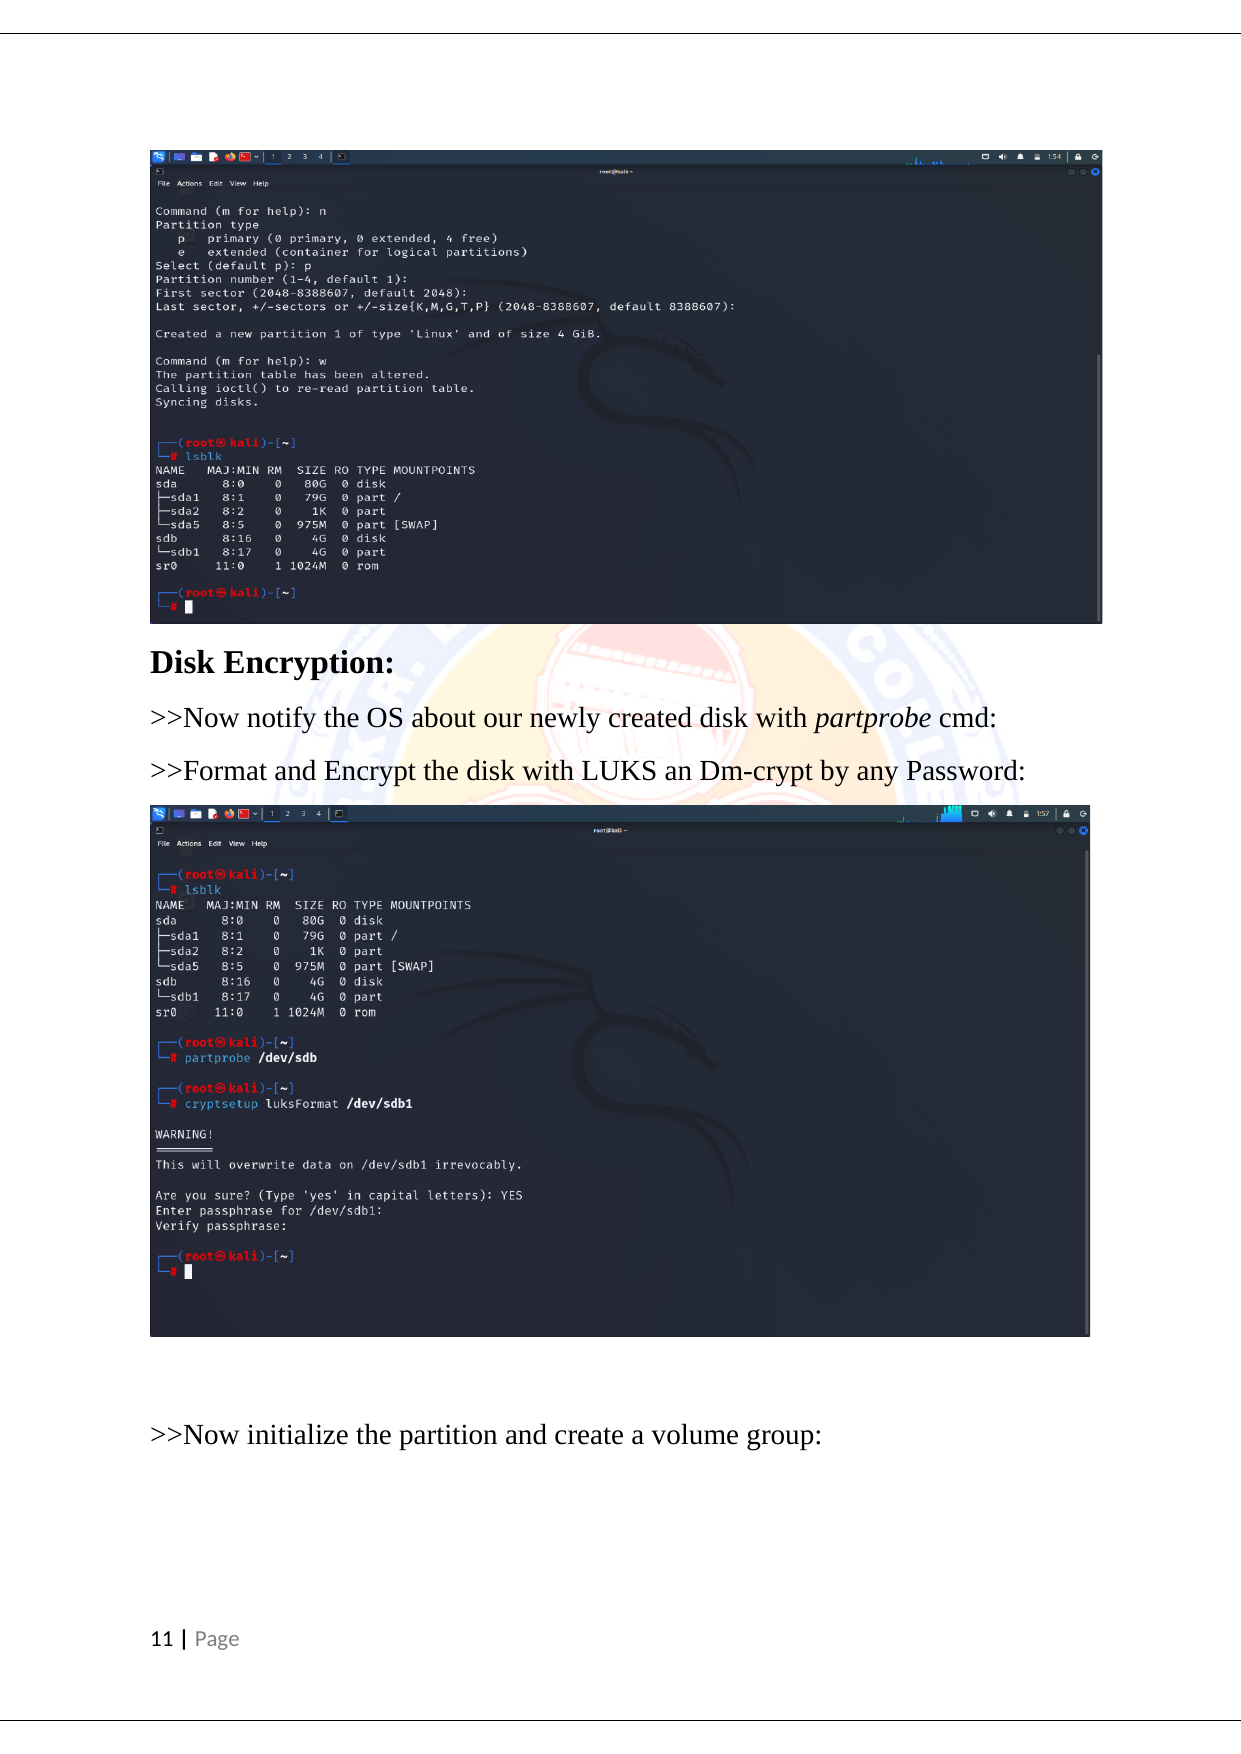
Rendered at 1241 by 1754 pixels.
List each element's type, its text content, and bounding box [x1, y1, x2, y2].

picture [150, 805, 1091, 1337]
text >>Format and Encrypt the disk with LUKS an Dm-crypt by any Password: [150, 753, 1090, 786]
text >>Now initialize the partition and create a volume group: [150, 1417, 1090, 1451]
text Disk Encryption: [150, 642, 1090, 680]
picture [150, 150, 1103, 624]
text >>Now notify the OS about our newly created disk with partprobe cmd: [150, 700, 1090, 734]
